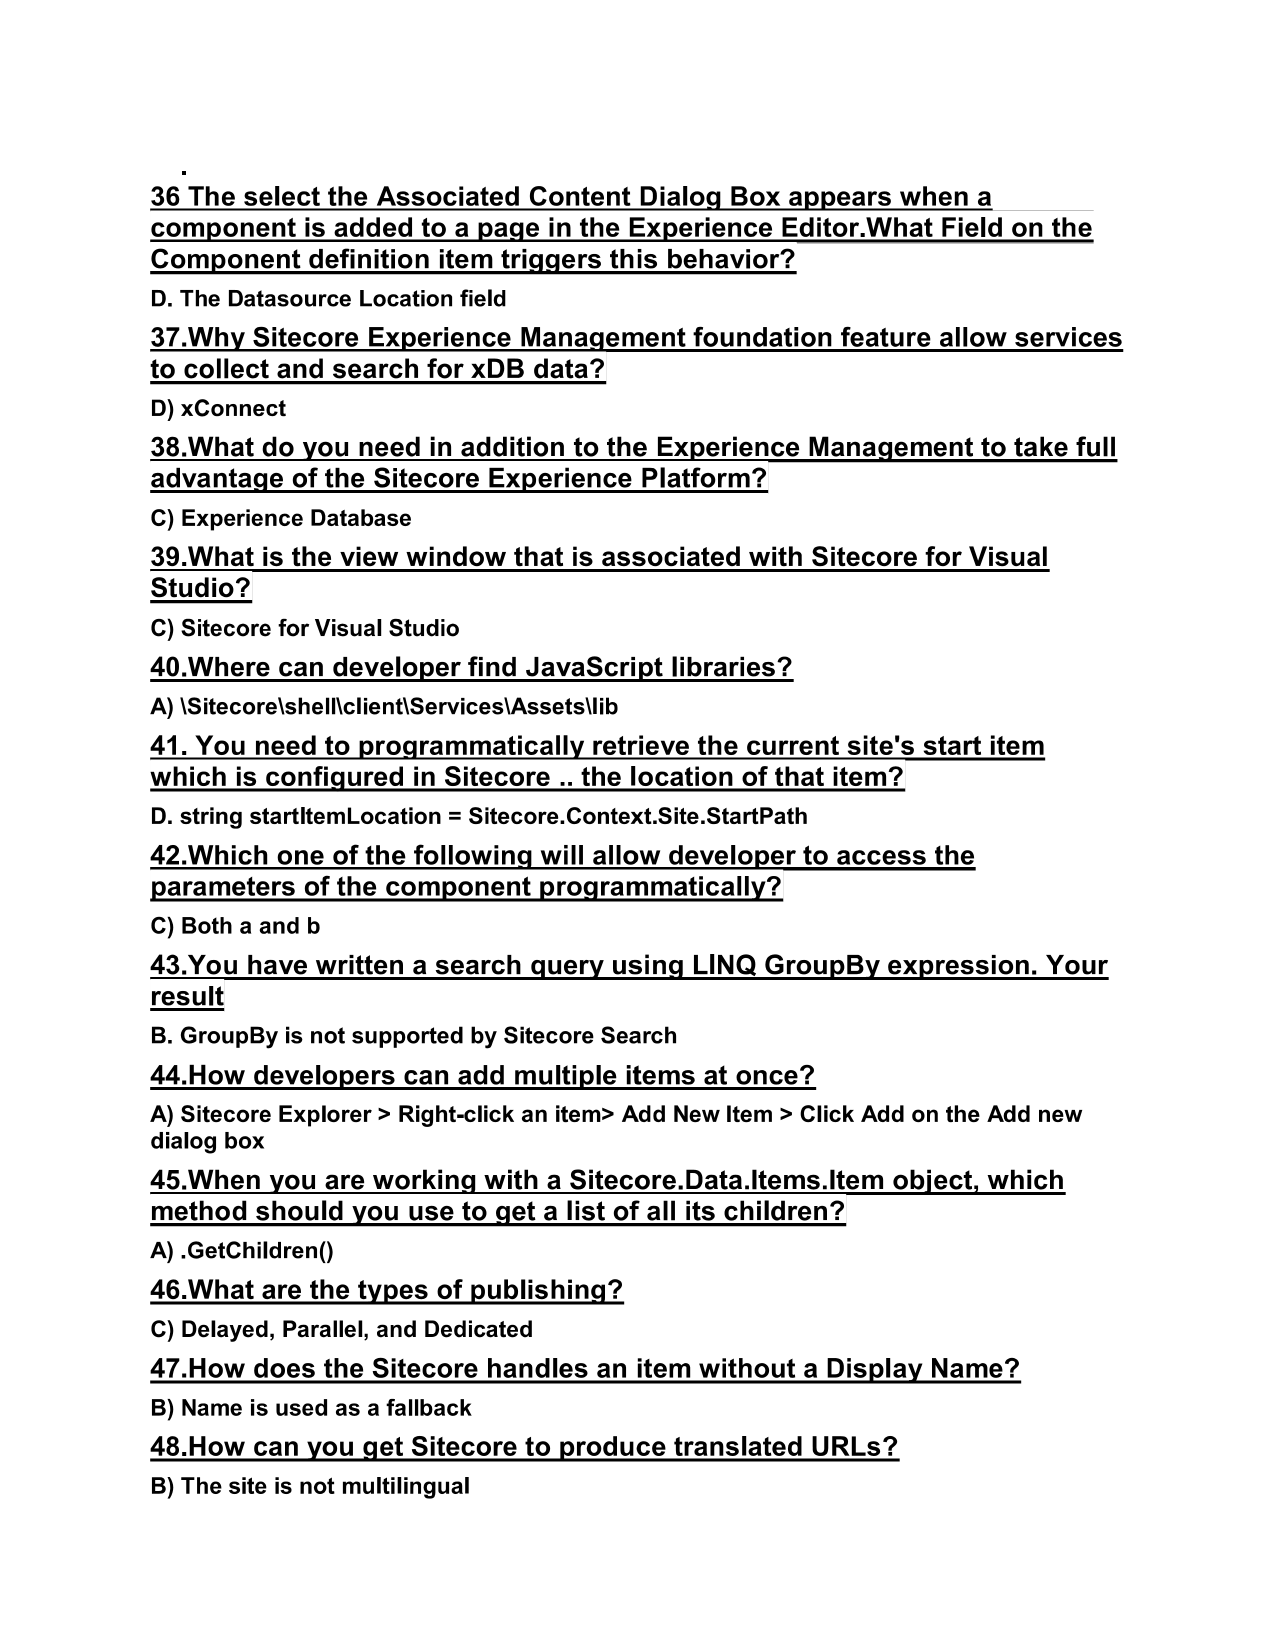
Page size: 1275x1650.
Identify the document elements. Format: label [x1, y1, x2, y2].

picture [149, 185, 1124, 1499]
